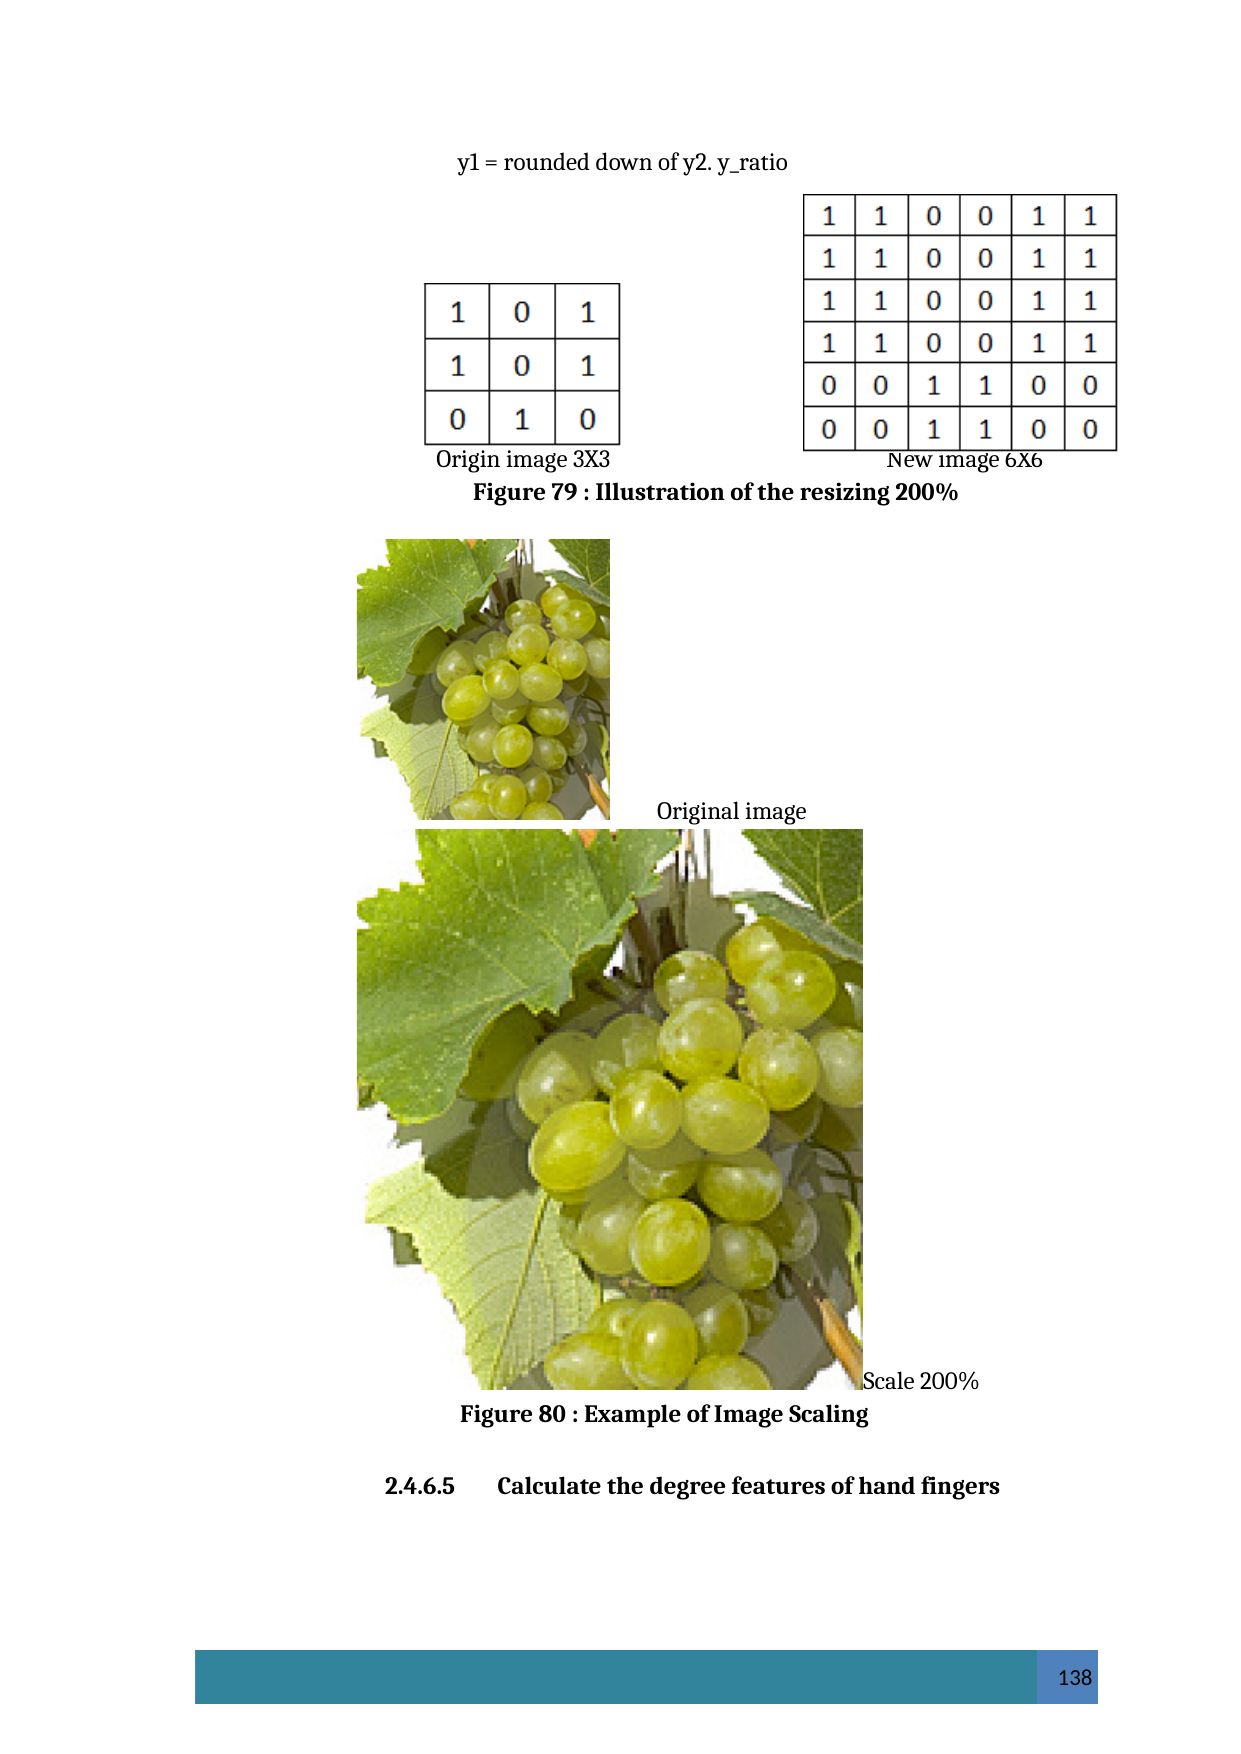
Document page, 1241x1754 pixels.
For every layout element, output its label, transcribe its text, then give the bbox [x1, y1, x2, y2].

subtitle Calculate the degree features of hand fingers [385, 1472, 1122, 1501]
picture [356, 829, 863, 1390]
list Figure 80 : Example of Image Scaling [207, 1400, 1122, 1428]
text Origin image 3X3 New image 6X6 [357, 445, 1122, 474]
picture [356, 539, 610, 820]
list Figure 79 : Illustration of the resizing 200% [310, 478, 1122, 507]
picture [803, 194, 1119, 453]
picture [423, 283, 622, 447]
text y1 = rounded down of y2. y_ratio [458, 148, 1122, 176]
